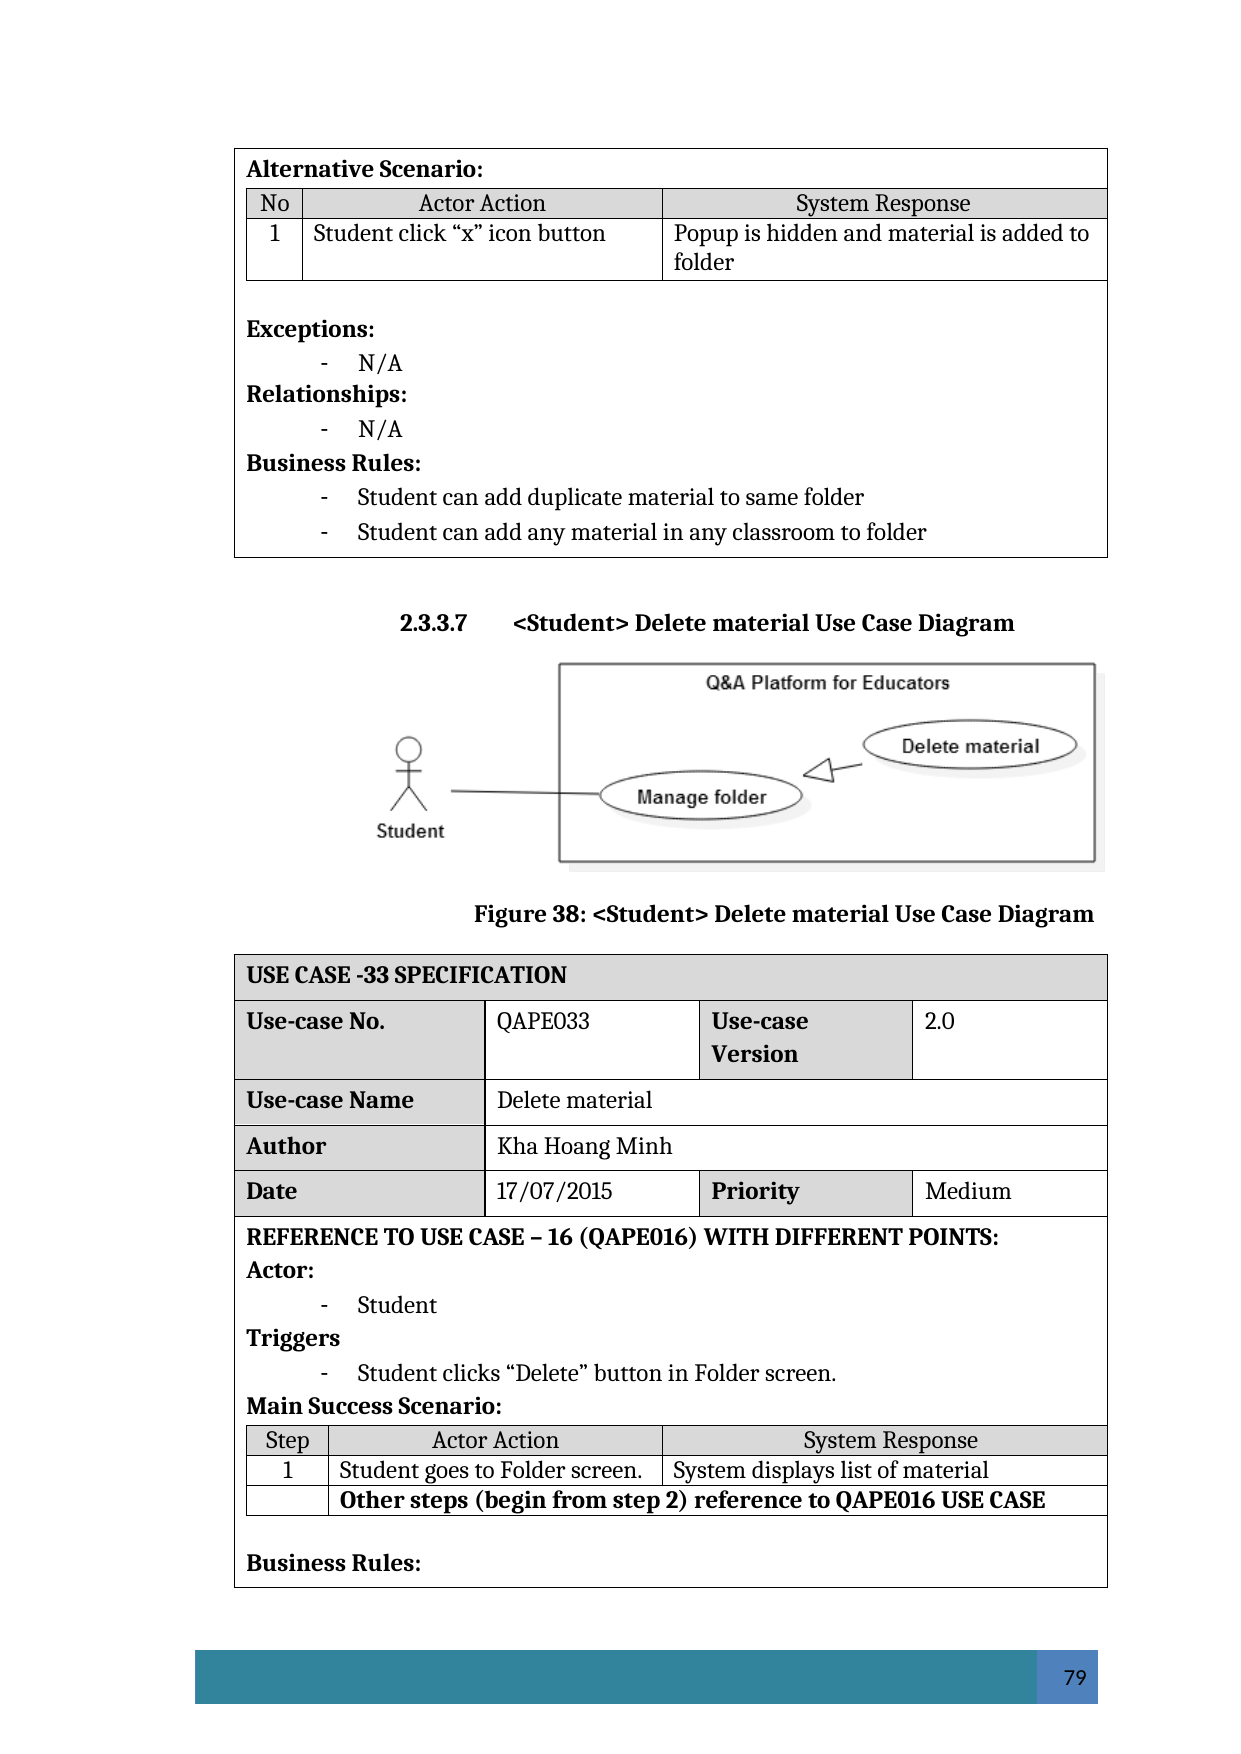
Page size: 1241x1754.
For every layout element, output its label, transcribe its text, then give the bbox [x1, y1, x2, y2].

table_cell Date [235, 1171, 484, 1216]
table_cell 17/07/2015 [486, 1171, 699, 1216]
table_cell 2.0 [913, 1001, 1107, 1079]
table_cell Use-case No. [235, 1001, 484, 1079]
table_cell Author [235, 1126, 484, 1170]
picture [354, 650, 1109, 876]
table_cell Priority [700, 1171, 912, 1216]
table_cell Use-case Name [235, 1080, 484, 1124]
table_header USE CASE -33 SPECIFICATION [235, 955, 1107, 1000]
text Figure 38: <Student> Delete material Use Case Diagram [372, 900, 1122, 929]
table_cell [235, 149, 1107, 557]
table_cell Kha Hoang Minh [486, 1126, 1107, 1170]
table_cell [235, 1217, 1107, 1587]
table_cell Use-case Version [700, 1001, 912, 1079]
subtitle <Student> Delete material Use Case Diagram [400, 609, 1122, 638]
table_cell Medium [913, 1171, 1107, 1216]
table_cell Delete material [486, 1080, 1107, 1124]
table_cell QAPE033 [486, 1001, 699, 1079]
